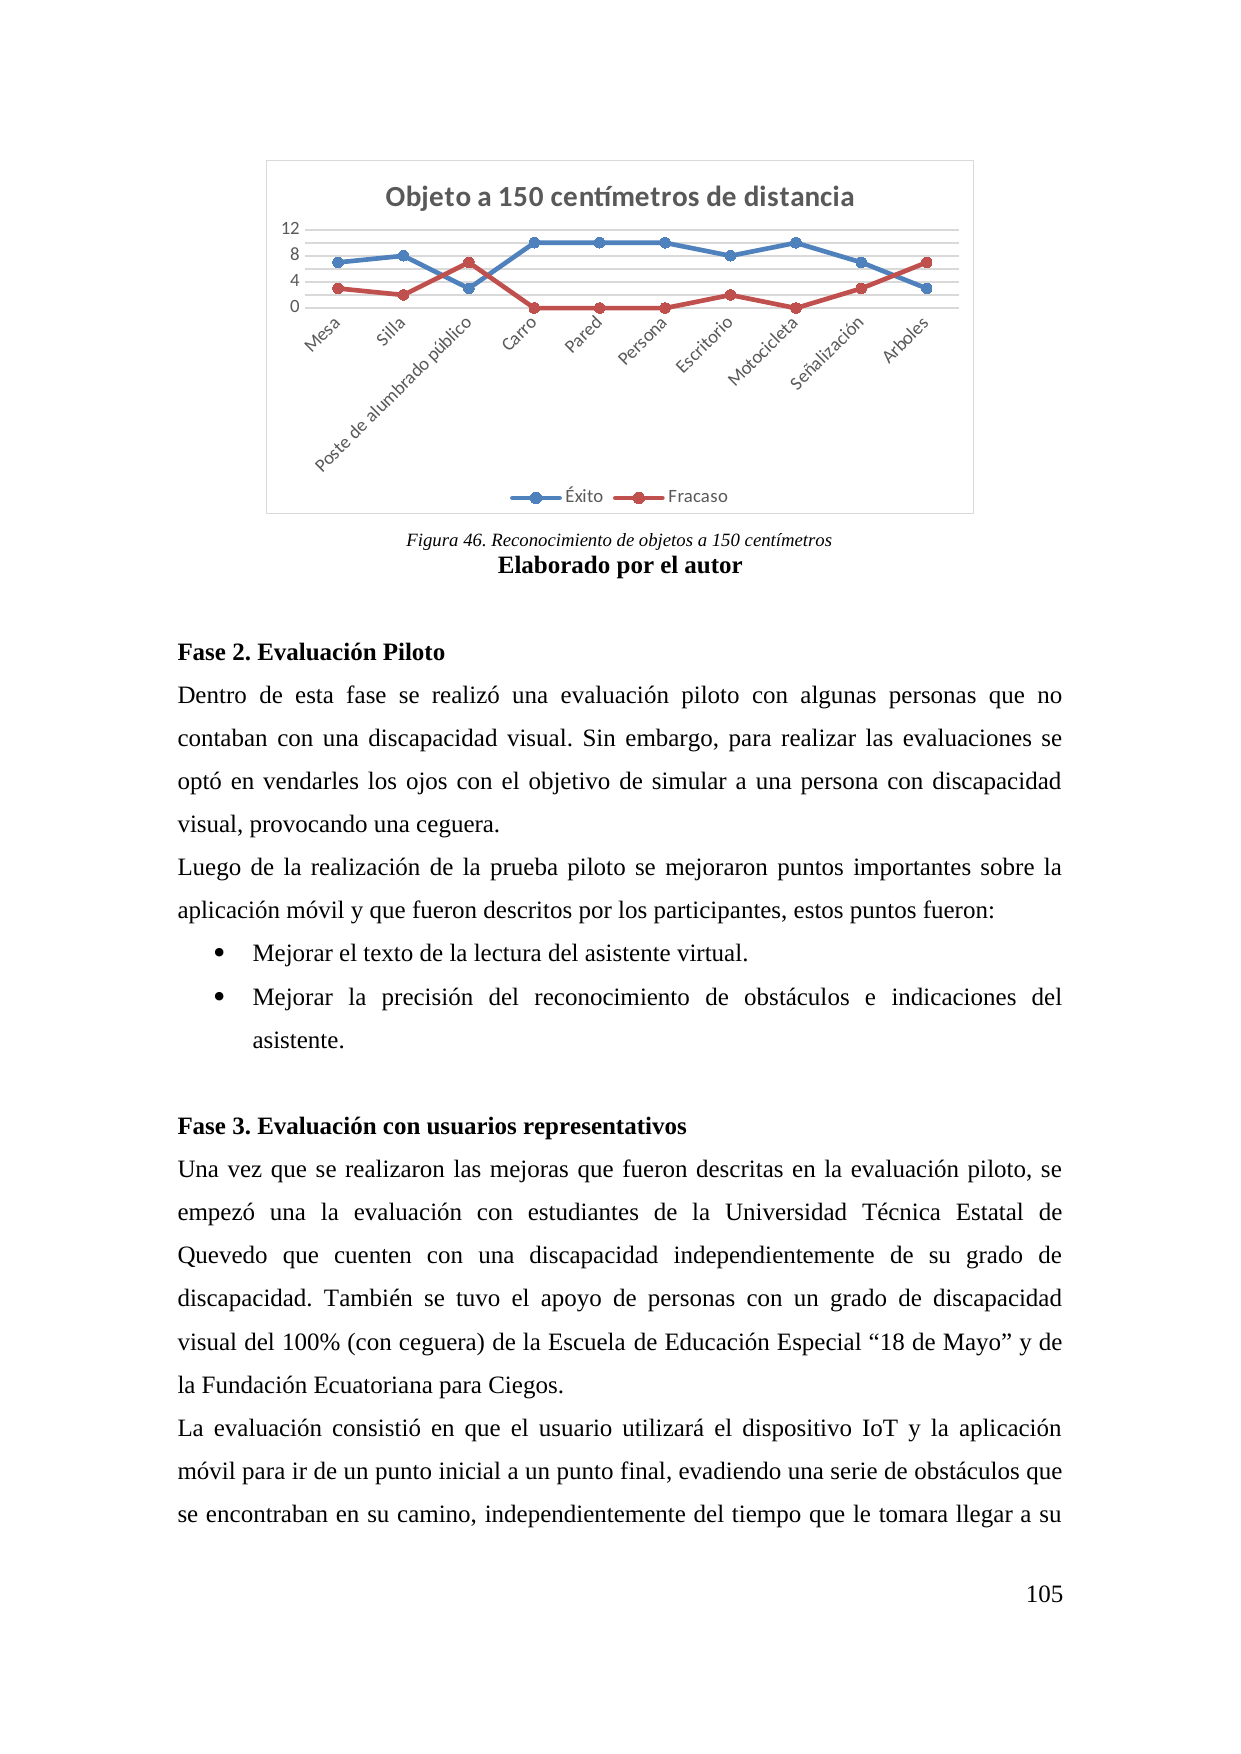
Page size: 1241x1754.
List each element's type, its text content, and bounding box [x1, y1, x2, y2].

text Elaborado por el autor [177, 550, 1063, 579]
text Una vez que se realizaron las mejoras que fueron descritas en la evaluación piloto, se empezó una la evaluación con estudiantes de la Universidad Técnica Estatal de Quevedo que cuenten con una discapacidad independientemente de su grado de discapacidad. También se tuvo el apoyo de personas con un grado de discapacidad visual del 100% (con ceguera) de la Escuela de Educación Especial “18 de Mayo” y de la Fundación Ecuatoriana para Ciegos. [177, 1154, 1063, 1398]
text Luego de la realización de la prueba piloto se mejoraron puntos importantes sobre la aplicación móvil y que fueron descritos por los participantes, estos puntos fueron: [177, 852, 1063, 924]
text Fase 2. Evaluación Piloto [177, 637, 1063, 665]
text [177, 1413, 1063, 1528]
text Dentro de esta fase se realizó una evaluación piloto con algunas personas que no contaban con una discapacidad visual. Sin embargo, para realizar las evaluaciones se optó en vendarles los ojos con el objetivo de simular a una persona con discapacidad visual, provocando una ceguera. [177, 680, 1063, 838]
list Mejorar la precisión del reconocimiento de obstáculos e indicaciones del asistente. [215, 982, 1063, 1053]
text Fase 3. Evaluación con usuarios representativos [177, 1111, 1063, 1140]
text Figura 46. Reconocimiento de objetos a 150 centímetros [177, 529, 1063, 550]
list Mejorar el texto de la lectura del asistente virtual. [215, 938, 1063, 967]
